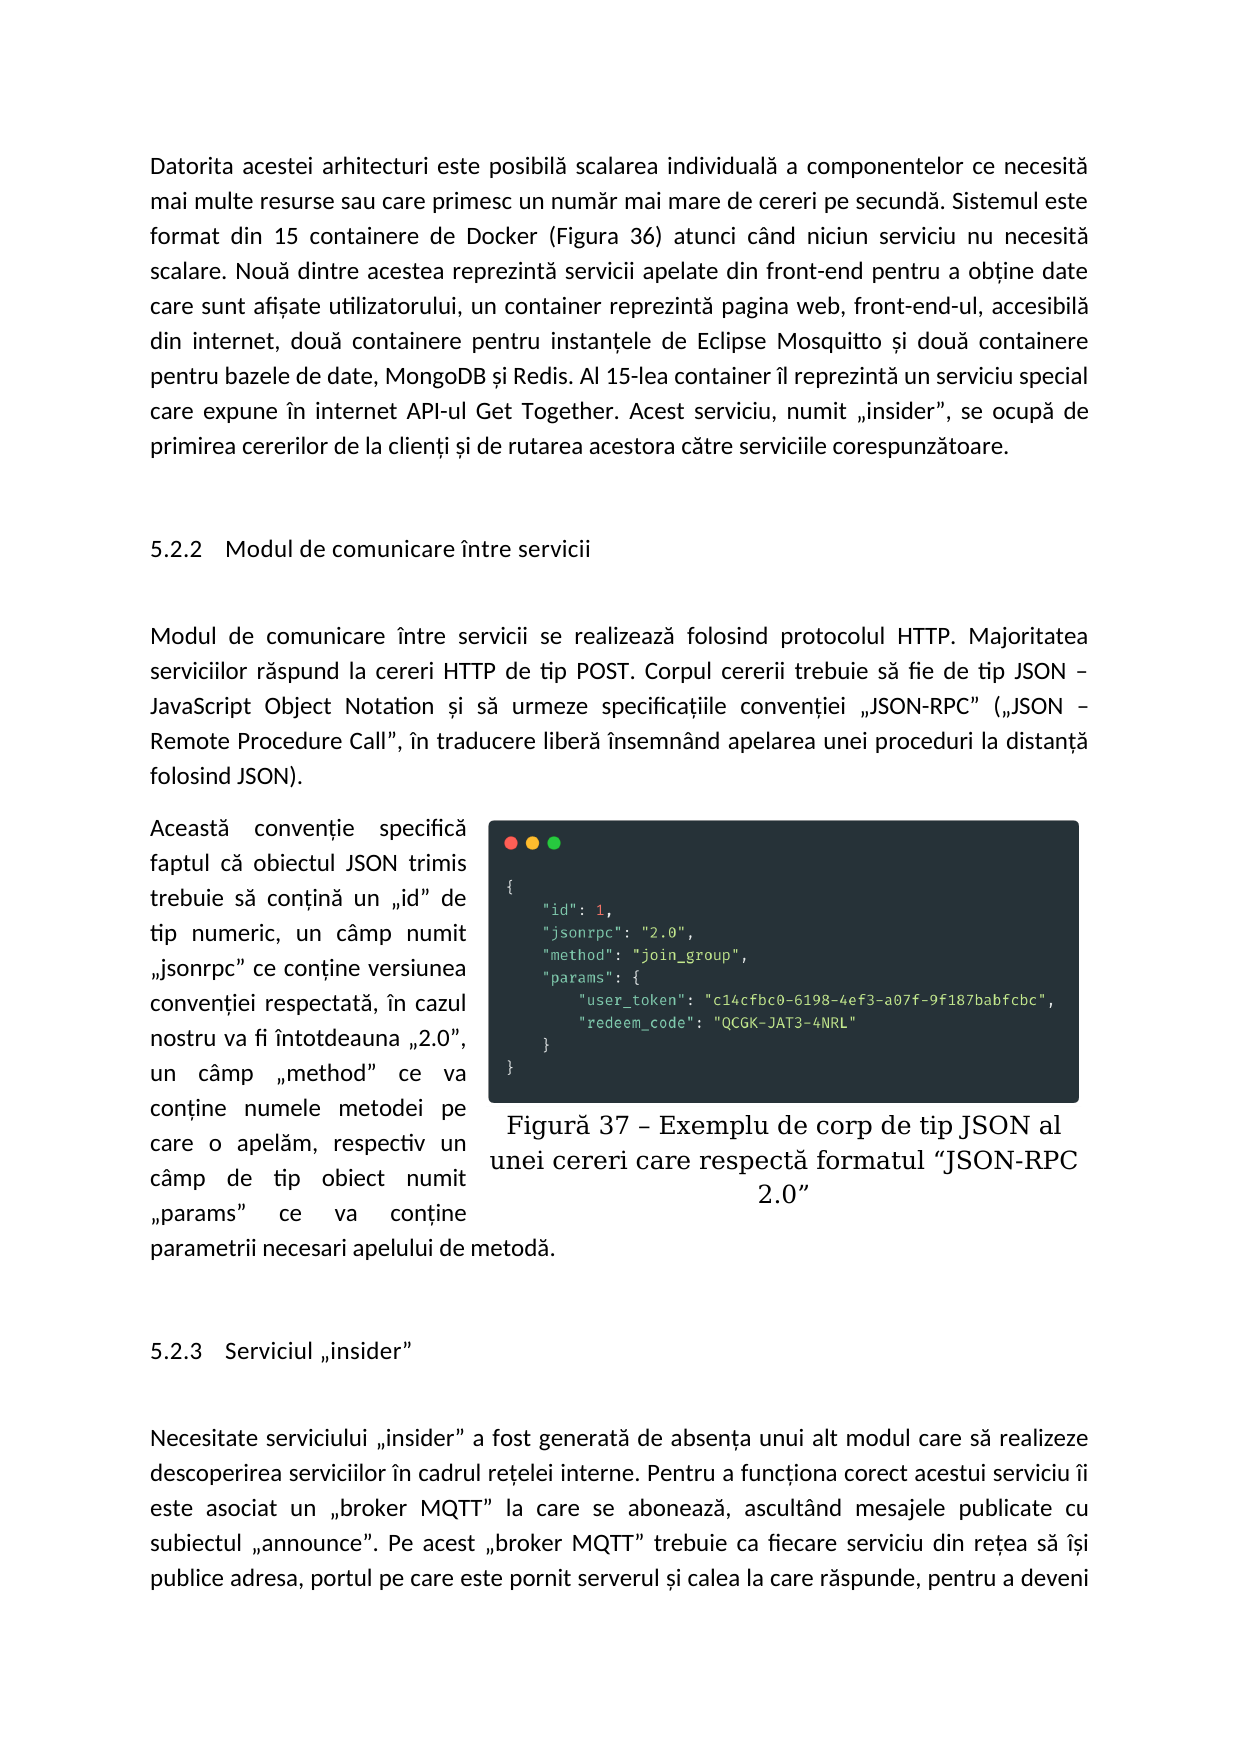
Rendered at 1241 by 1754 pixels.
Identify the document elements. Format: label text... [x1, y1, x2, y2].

text Modul de comunicare între servicii se realizează folosind protocolul HTTP. Majoritatea serviciilor răspund la cereri HTTP de tip POST. Corpul cererii trebuie să fie de tip JSON – JavaScript Object Notation și să urmeze specificațiile convenției „JSON-RPC” („JSON – Remote Procedure Call”, în traducere liberă însemnând apelarea unei proceduri la distanță folosind JSON). [150, 620, 1090, 791]
text Datorita acestei arhitecturi este posibilă scalarea individuală a componentelor ce necesită mai multe resurse sau care primesc un număr mai mare de cereri pe secundă. Sistemul este format din 15 containere de Docker (Figura 36) atunci când niciun serviciu nu necesită scalare. Nouă dintre acestea reprezintă servicii apelate din front-end pentru a obține date care sunt afișate utilizatorului, un container reprezintă pagina web, front-end-ul, accesibilă din internet, două containere pentru instanțele de Eclipse Mosquitto și două containere pentru bazele de date, MongoDB și Redis. Al 15-lea container îl reprezintă un serviciu special care expune în internet API-ul Get Together. Acest serviciu, numit „insider”, se ocupă de primirea cererilor de la clienți și de rutarea acestora către serviciile corespunzătoare. [150, 150, 1090, 461]
subtitle Modul de comunicare între servicii [150, 533, 1090, 564]
subtitle Serviciul „insider” [150, 1335, 1090, 1366]
picture [485, 817, 1082, 1107]
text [150, 1422, 1090, 1592]
